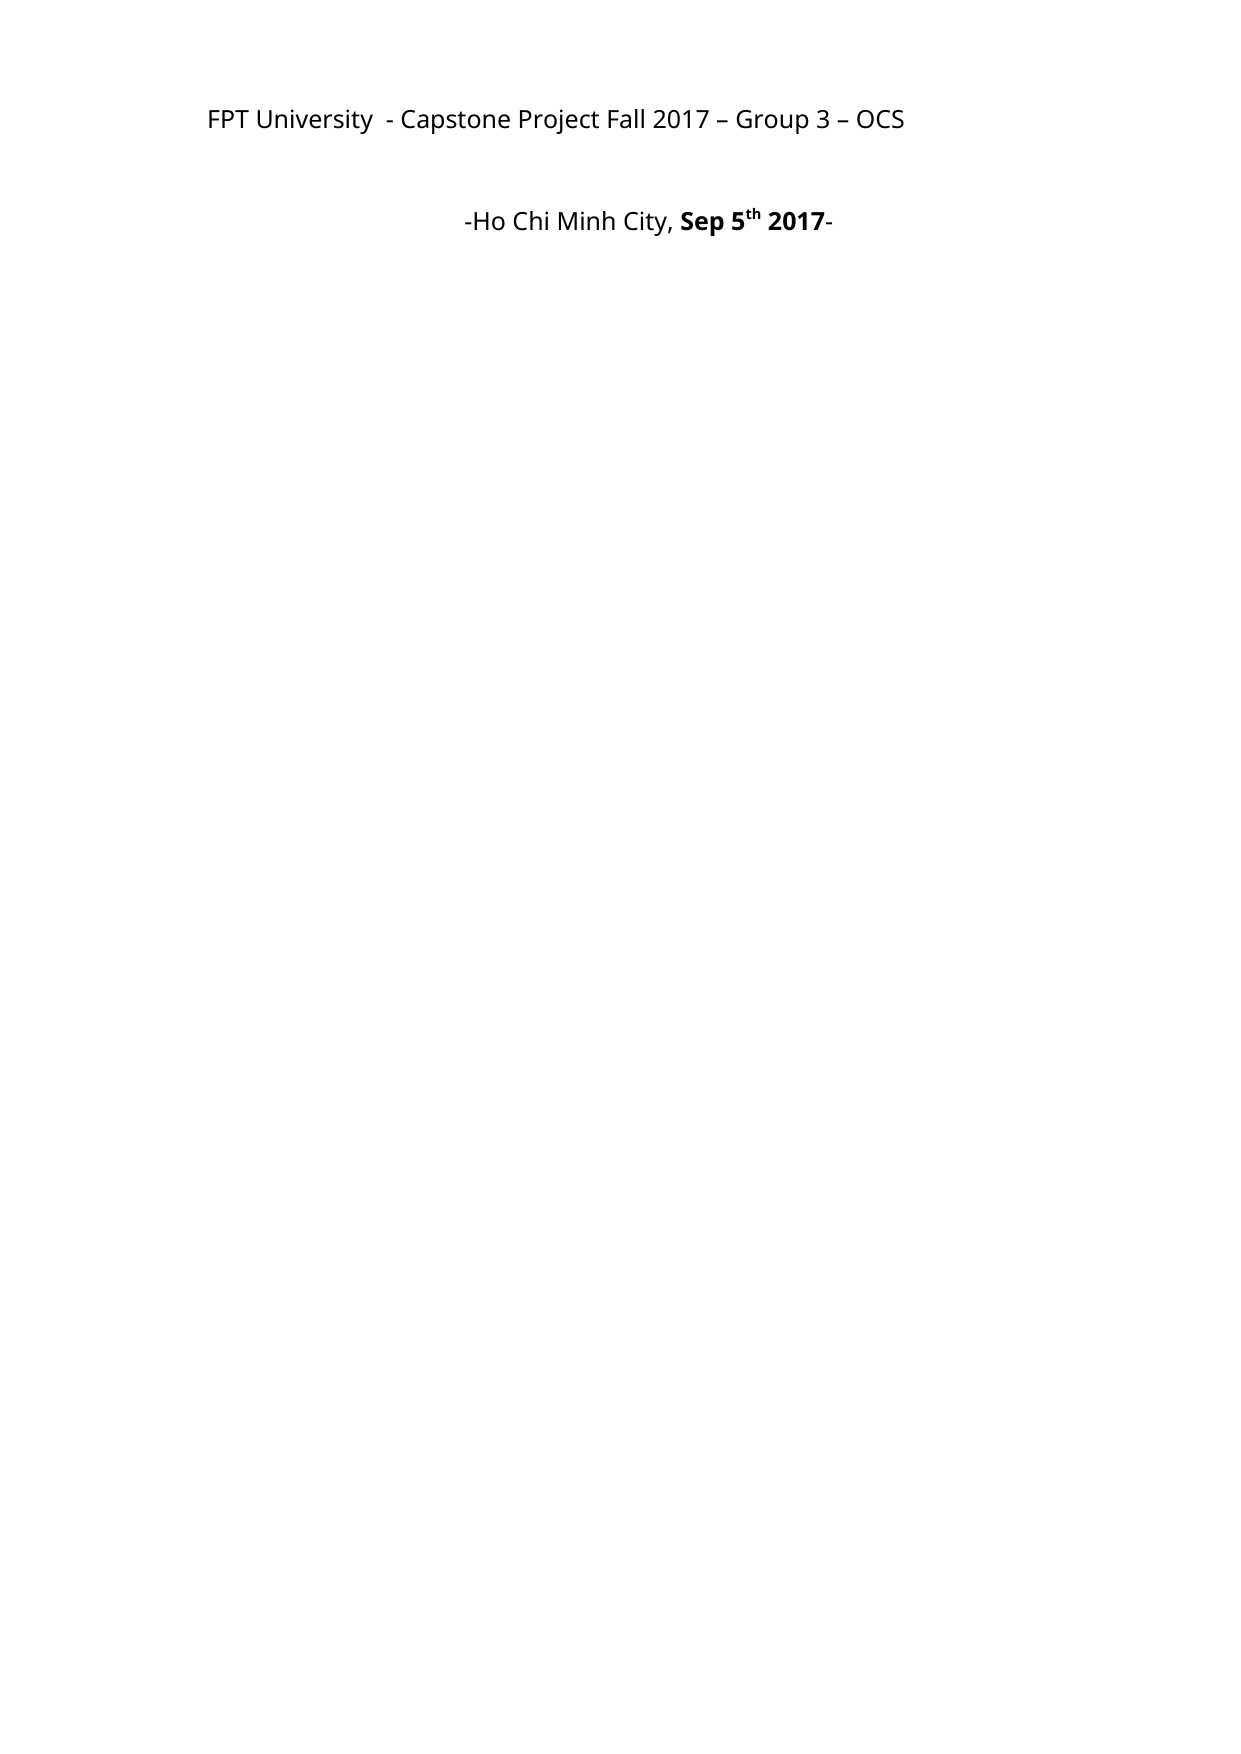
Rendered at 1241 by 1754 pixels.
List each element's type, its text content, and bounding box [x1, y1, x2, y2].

text -Ho Chi Minh City, Sep 5th 2017- [207, 203, 1090, 237]
